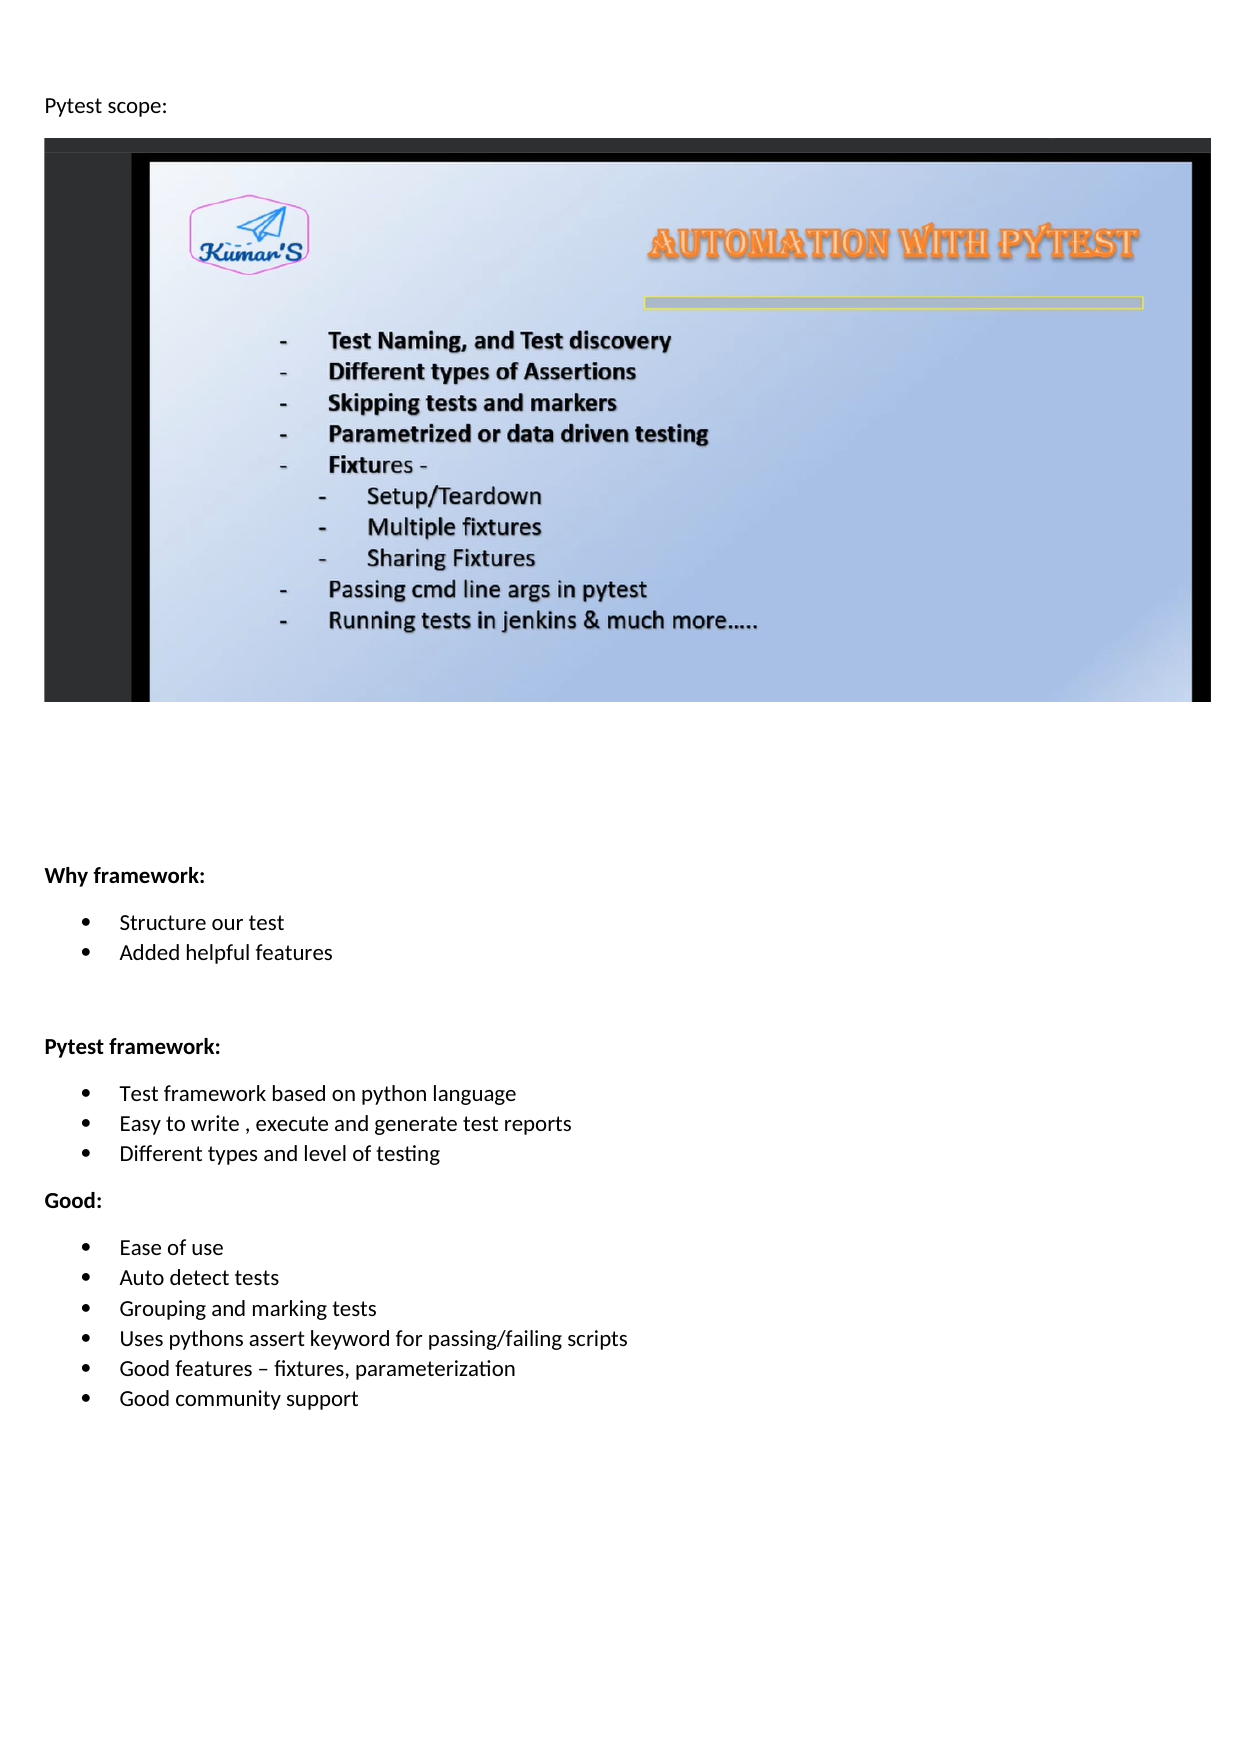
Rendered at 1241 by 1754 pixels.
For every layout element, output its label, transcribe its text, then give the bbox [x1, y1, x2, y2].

list Good community support [82, 1384, 1211, 1412]
text Why framework: [44, 861, 1211, 889]
picture [44, 138, 1211, 702]
text Good: [44, 1186, 1211, 1214]
list Added helpful features [82, 938, 1211, 966]
list Auto detect tests [82, 1263, 1211, 1291]
list Test framework based on python language [82, 1079, 1211, 1107]
text Pytest scope: [44, 91, 1211, 119]
list Easy to write , execute and generate test reports [82, 1109, 1211, 1137]
list Ease of use [82, 1233, 1211, 1261]
list Structure our test [82, 908, 1211, 936]
list Different types and level of testing [82, 1139, 1211, 1167]
list Uses pythons assert keyword for passing/failing scripts [82, 1324, 1211, 1352]
list Grouping and marking tests [82, 1294, 1211, 1322]
list Good features – fixtures, parameterization [82, 1354, 1211, 1382]
text Pytest framework: [44, 1032, 1211, 1060]
